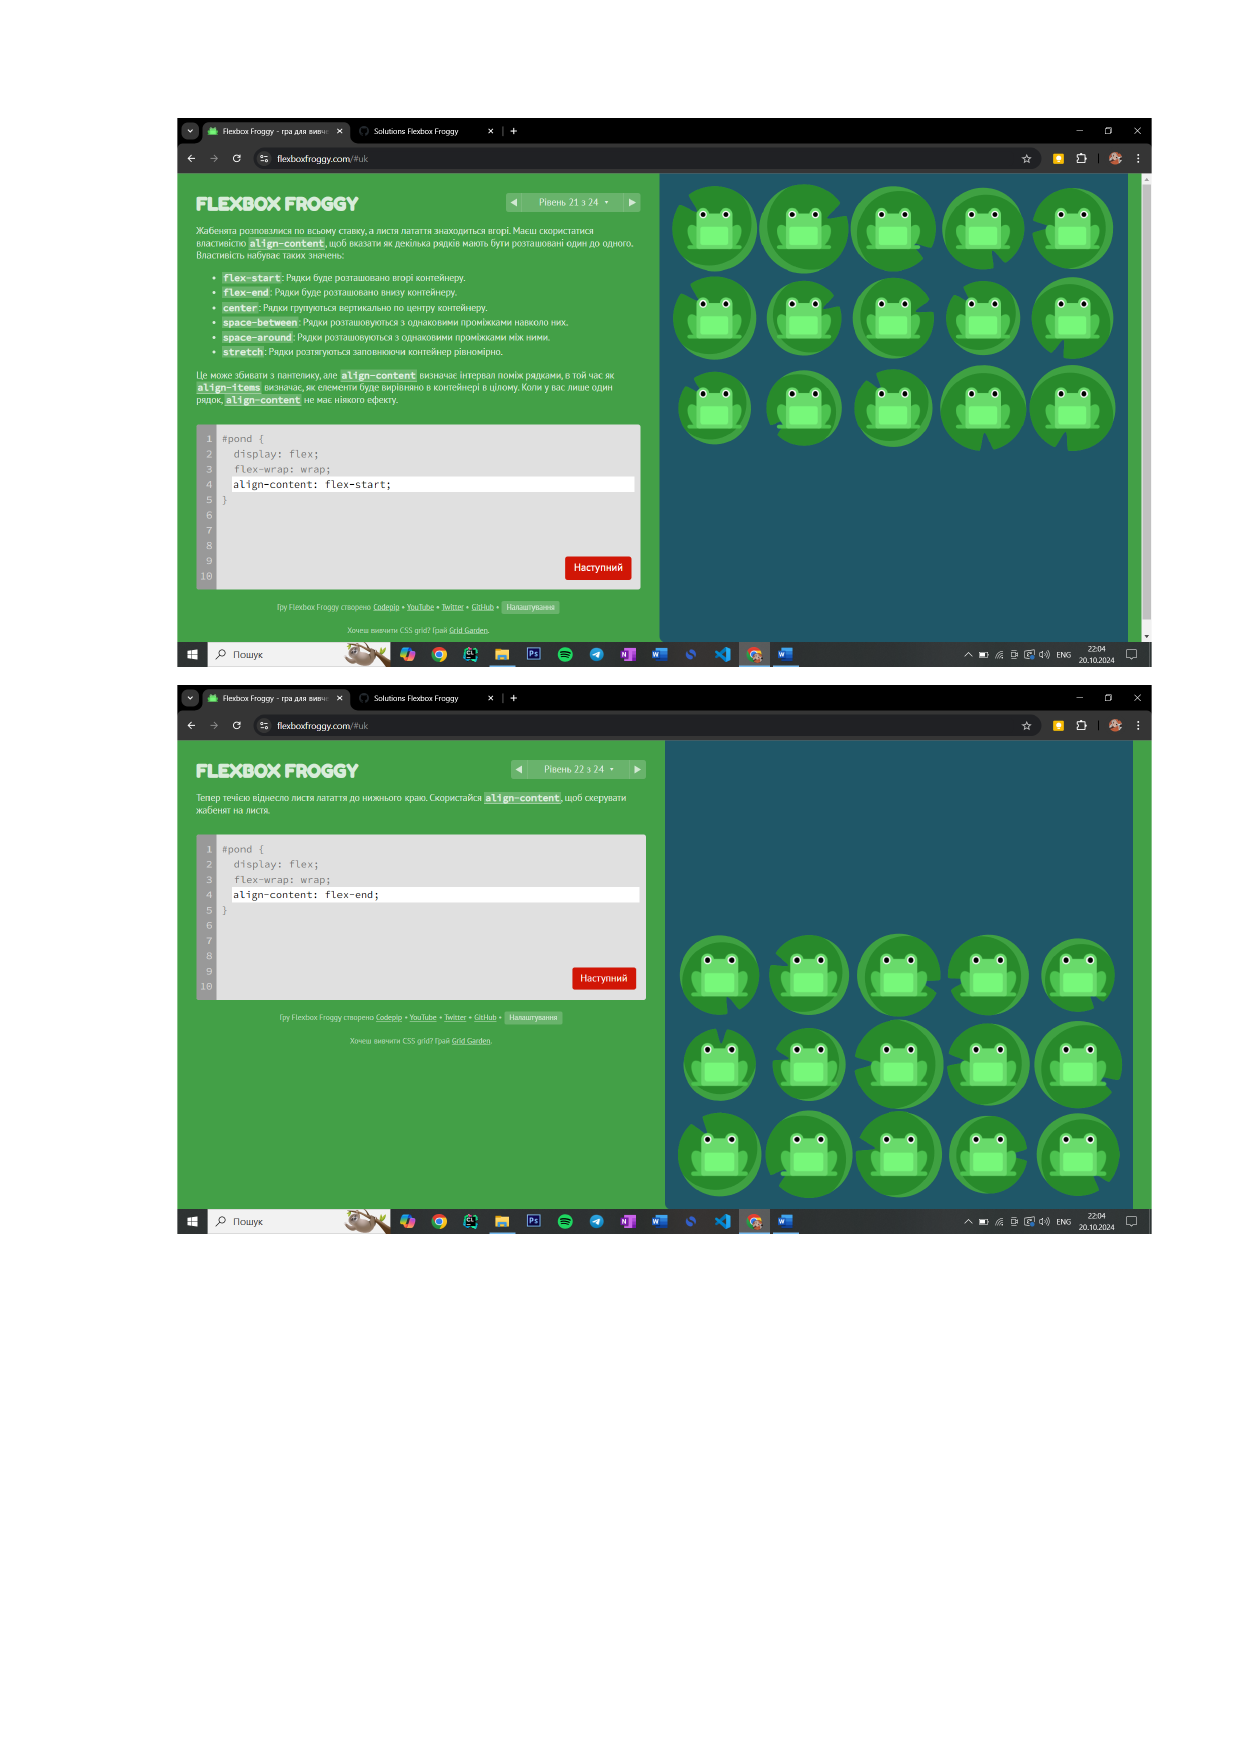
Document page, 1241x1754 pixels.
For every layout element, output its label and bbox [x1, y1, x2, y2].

picture [177, 685, 1152, 1234]
picture [177, 118, 1152, 667]
